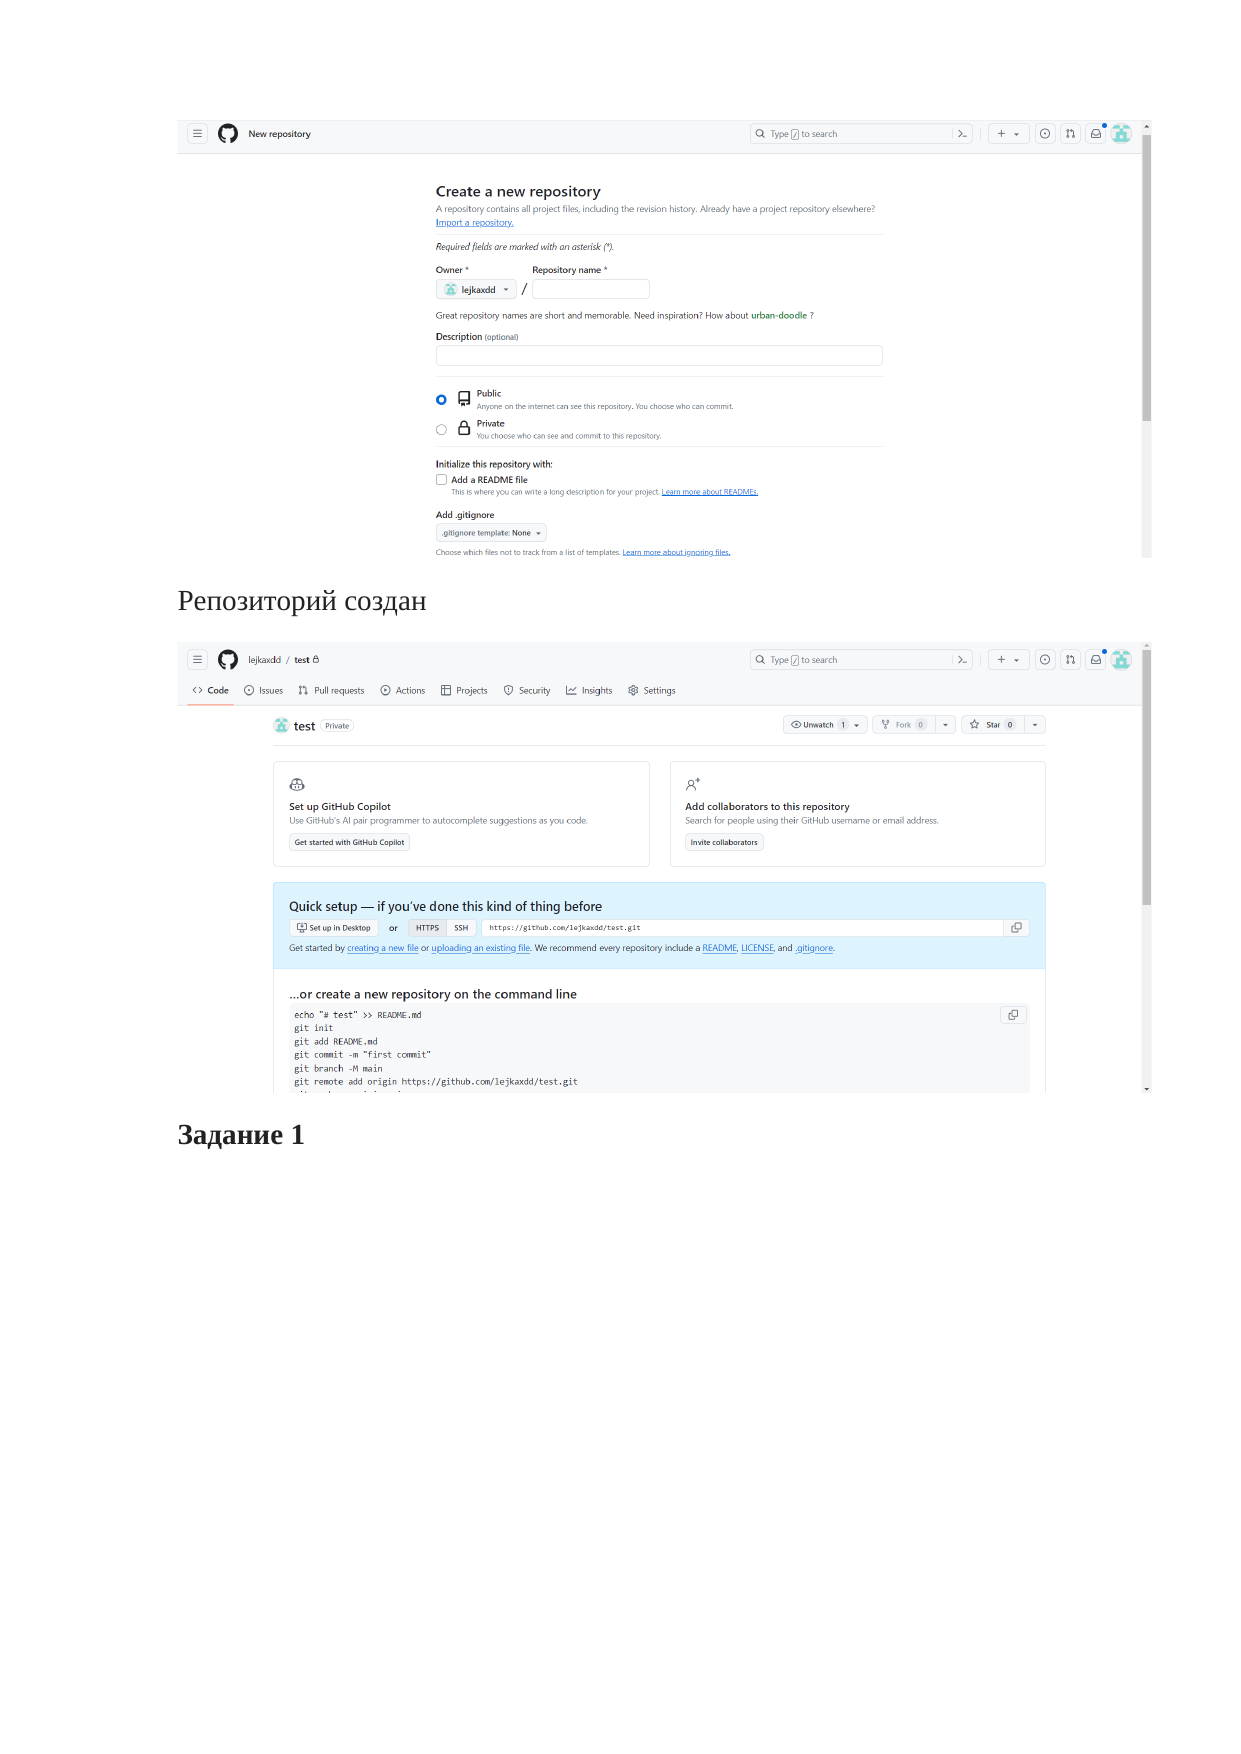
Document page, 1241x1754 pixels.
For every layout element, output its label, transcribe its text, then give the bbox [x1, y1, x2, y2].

picture [177, 118, 1152, 558]
text Репозиторий создан [177, 583, 1152, 616]
text Задание 1 [177, 1117, 1152, 1151]
picture [177, 642, 1152, 1093]
